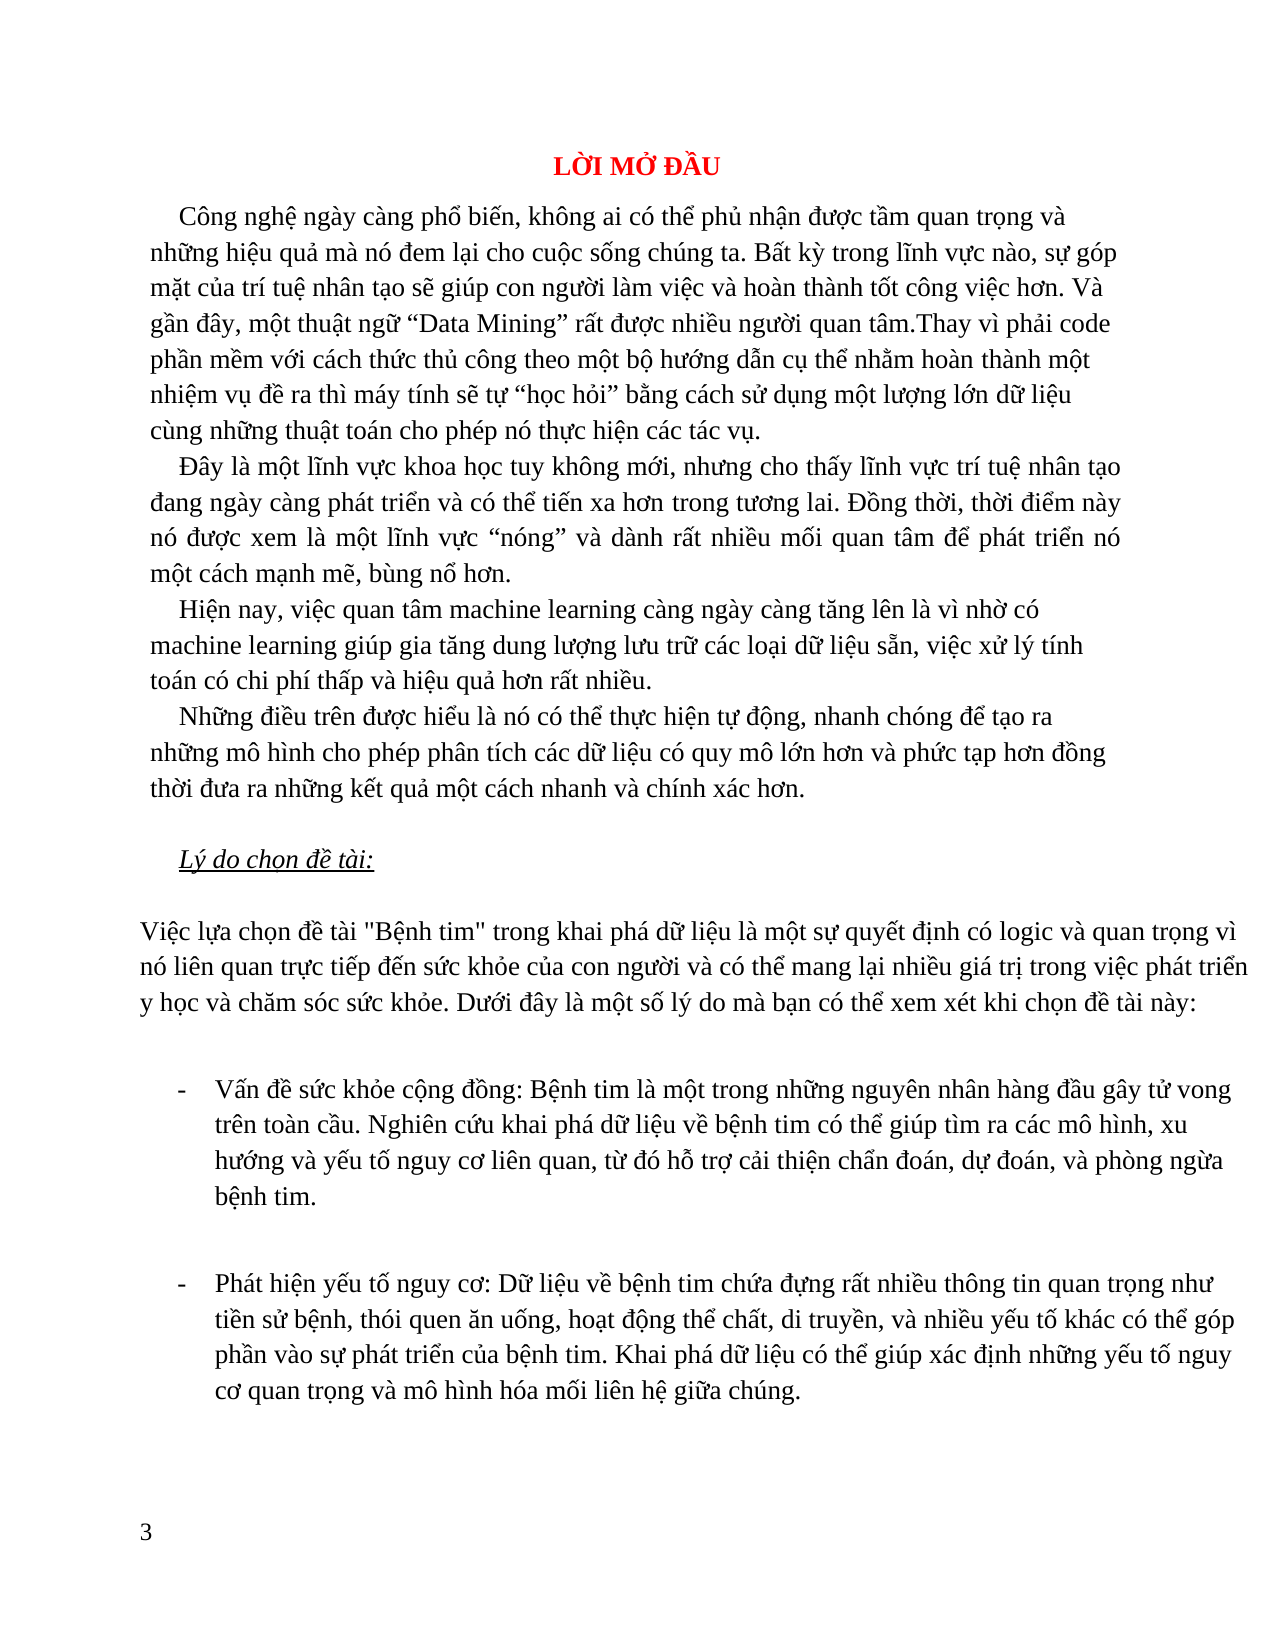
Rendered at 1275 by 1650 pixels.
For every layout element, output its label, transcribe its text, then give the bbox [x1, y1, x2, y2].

text Việc lựa chọn đề tài "Bệnh tim" trong khai phá dữ liệu là một sự quyết định có logic và quan trọng vì nó liên quan trực tiếp đến sức khỏe của con người và có thể mang lại nhiều giá trị trong việc phát triển y học và chăm sóc sức khỏe. Dưới đây là một số lý do mà bạn có thể xem xét khi chọn đề tài này: [139, 914, 1254, 1017]
text Những điều trên được hiểu là nó có thể thực hiện tự động, nhanh chóng để tạo ra những mô hình cho phép phân tích các dữ liệu có quy mô lớn hơn và phức tạp hơn đồng thời đưa ra những kết quả một cách nhanh và chính xác hơn. [150, 700, 1120, 803]
text Lý do chọn đề tài: [178, 843, 1254, 874]
text Hiện nay, việc quan tâm machine learning càng ngày càng tăng lên là vì nhờ có machine learning giúp gia tăng dung lượng lưu trữ các loại dữ liệu sẵn, việc xử lý tính toán có chi phí thấp và hiệu quả hơn rất nhiều. [150, 593, 1120, 696]
list Vấn đề sức khỏe cộng đồng: Bệnh tim là một trong những nguyên nhân hàng đầu gây tử vong trên toàn cầu. Nghiên cứu khai phá dữ liệu về bệnh tim có thể giúp tìm ra các mô hình, xu hướng và yếu tố nguy cơ liên quan, từ đó hỗ trợ cải thiện chẩn đoán, dự đoán, và phòng ngừa bệnh tim. [177, 1073, 1254, 1211]
subtitle LỜI MỞ ĐẦU [260, 149, 1015, 181]
text Công nghệ ngày càng phổ biến, không ai có thể phủ nhận được tầm quan trọng và những hiệu quả mà nó đem lại cho cuộc sống chúng ta. Bất kỳ trong lĩnh vực nào, sự góp mặt của trí tuệ nhân tạo sẽ giúp con người làm việc và hoàn thành tốt công việc hơn. Và gần đây, một thuật ngữ “Data Mining” rất được nhiều người quan tâm.Thay vì phải code phần mềm với cách thức thủ công theo một bộ hướng dẫn cụ thể nhằm hoàn thành một nhiệm vụ đề ra thì máy tính sẽ tự “học hỏi” bằng cách sử dụng một lượng lớn dữ liệu cùng những thuật toán cho phép nó thực hiện các tác vụ. [150, 200, 1120, 445]
list Phát hiện yếu tố nguy cơ: Dữ liệu về bệnh tim chứa đựng rất nhiều thông tin quan trọng như tiền sử bệnh, thói quen ăn uống, hoạt động thể chất, di truyền, và nhiều yếu tố khác có thể góp phần vào sự phát triển của bệnh tim. Khai phá dữ liệu có thể giúp xác định những yếu tố nguy cơ quan trọng và mô hình hóa mối liên hệ giữa chúng. [177, 1267, 1254, 1405]
text Đây là một lĩnh vực khoa học tuy không mới, nhưng cho thấy lĩnh vực trí tuệ nhân tạo đang ngày càng phát triển và có thể tiến xa hơn trong tương lai. Đồng thời, thời điểm này nó được xem là một lĩnh vực “nóng” và dành rất nhiều mối quan tâm để phát triển nó một cách mạnh mẽ, bùng nổ hơn. [150, 450, 1122, 588]
